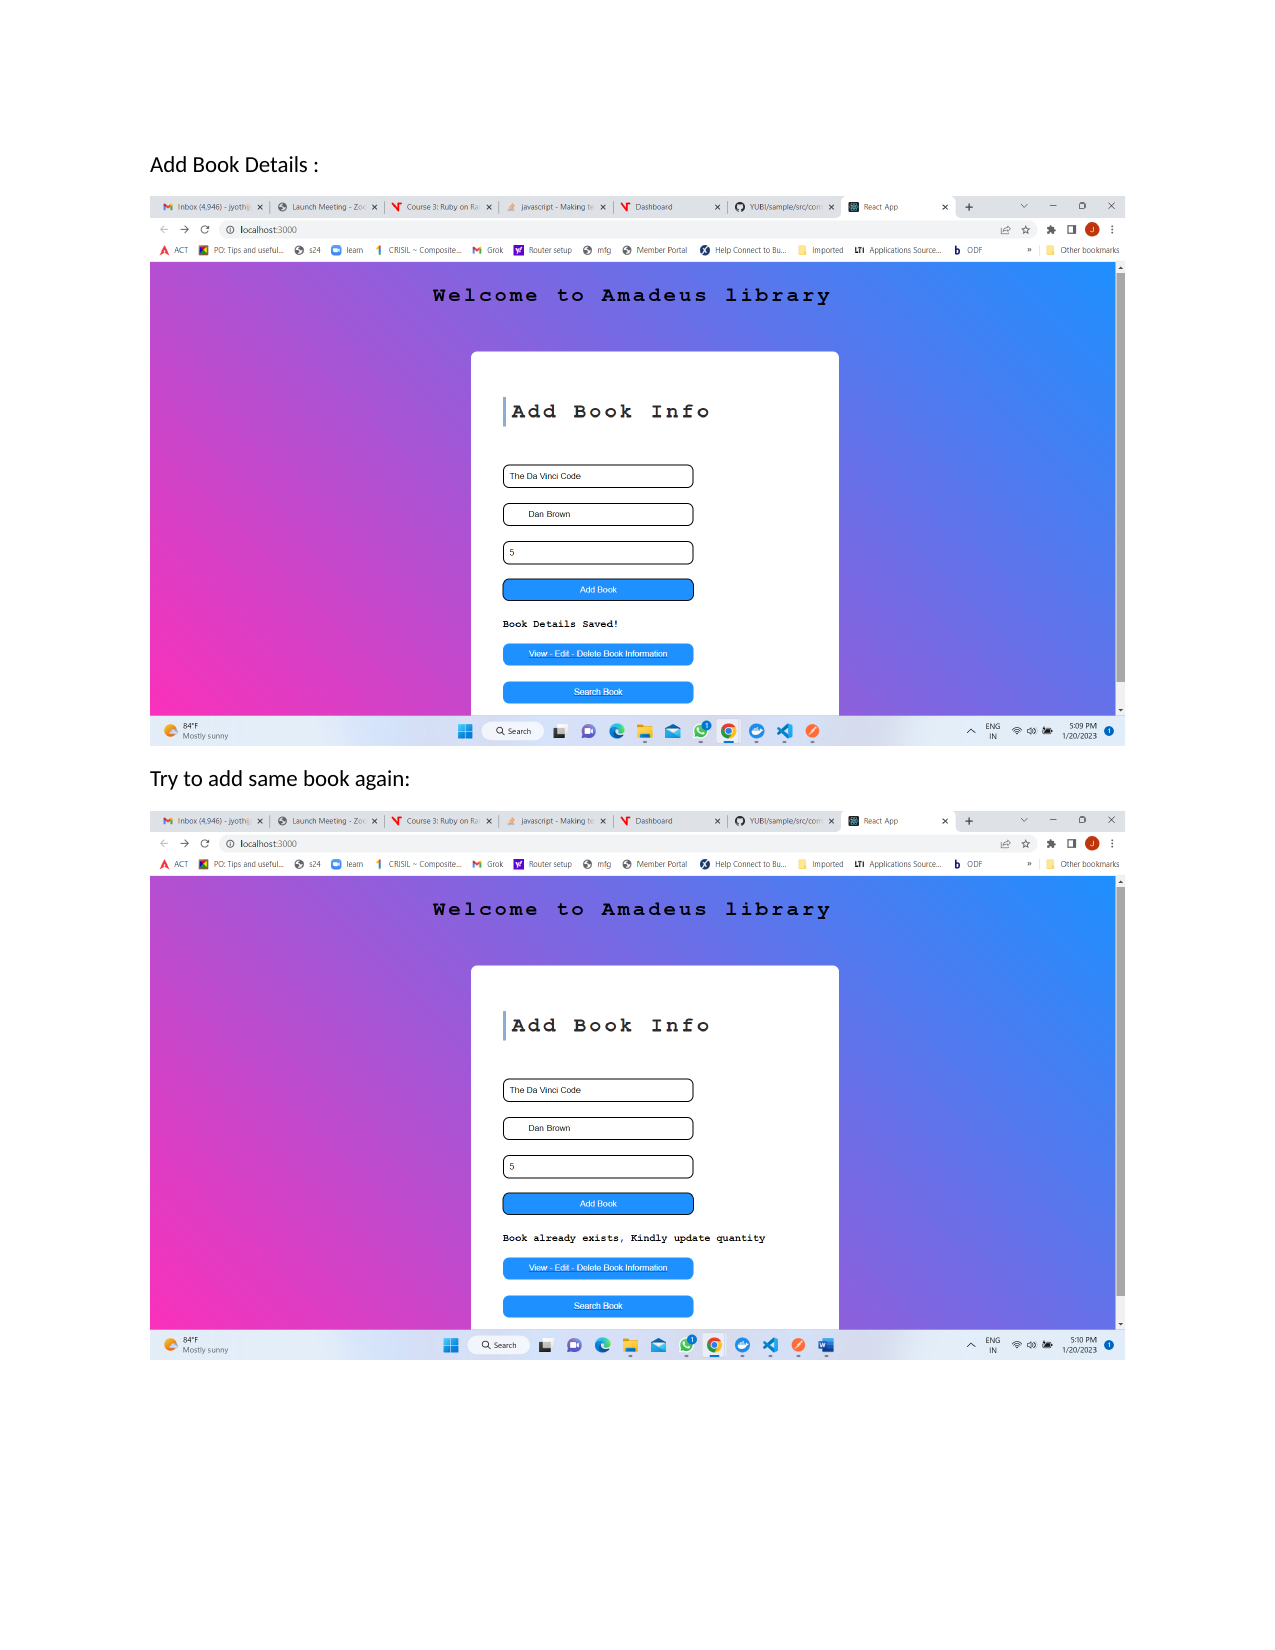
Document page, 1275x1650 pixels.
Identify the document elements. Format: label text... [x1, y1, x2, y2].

text Add Book Details : [150, 150, 1125, 178]
text Try to add same book again: [150, 764, 1125, 792]
picture [150, 811, 1125, 1360]
picture [150, 196, 1125, 746]
